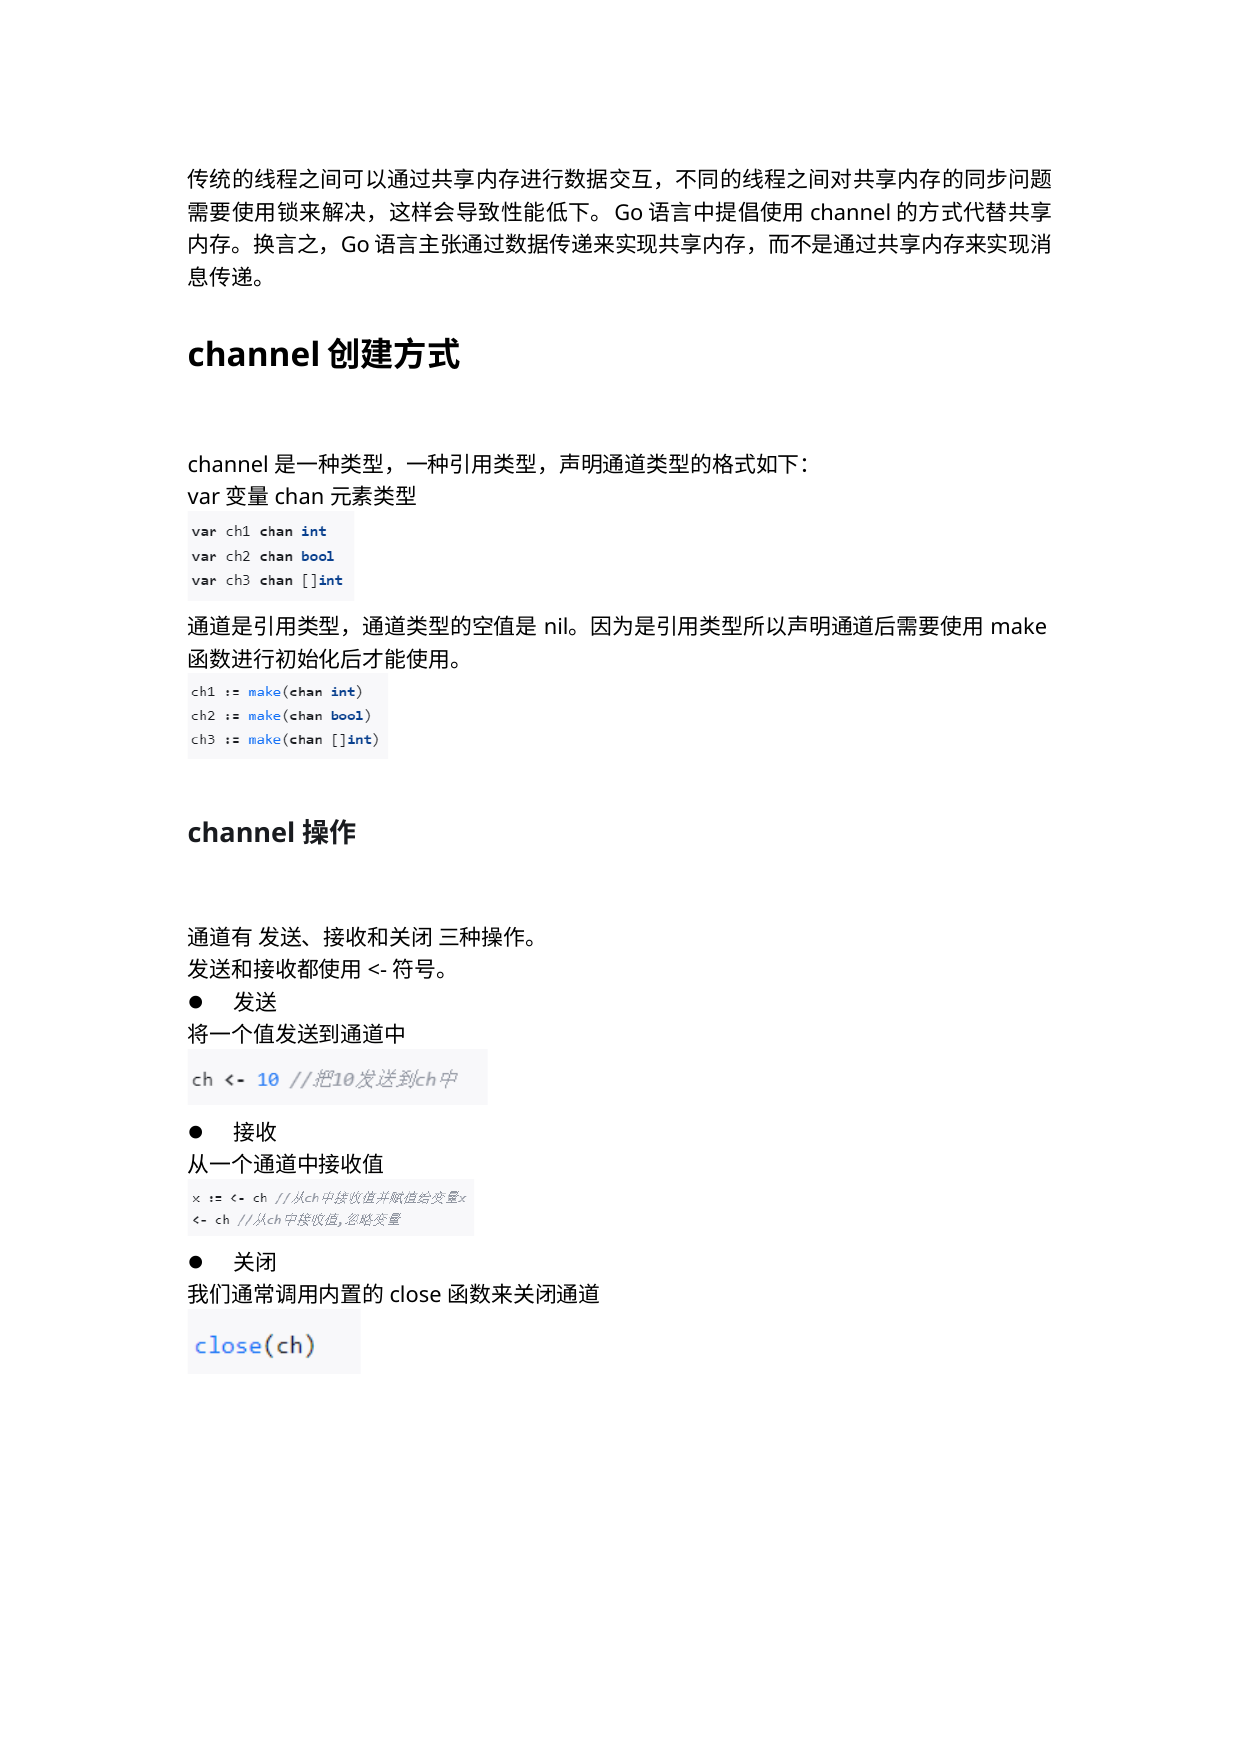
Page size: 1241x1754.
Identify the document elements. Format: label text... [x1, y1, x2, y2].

subtitle channel 操作 [187, 798, 1053, 863]
text 通道有 发送、接收和关闭 三种操作。 [187, 919, 1053, 952]
list 关闭 [187, 1244, 1053, 1277]
picture [187, 1309, 361, 1374]
picture [187, 1049, 488, 1105]
text 传统的线程之间可以通过共享内存进行数据交互，不同的线程之间对共享内存的同步问题需要使用锁来解决，这样会导致性能低下。Go语言中提倡使用channel的方式代替共享内存。换言之，Go语言主张通过数据传递来实现共享内存，而不是通过共享内存来实现消息传递。 [187, 162, 1053, 292]
text var 变量 chan 元素类型 [187, 479, 1053, 511]
picture [187, 1179, 475, 1236]
text 发送和接收都使用 <- 符号。 [187, 952, 1053, 984]
picture [187, 511, 355, 601]
list 发送 [187, 984, 1053, 1017]
picture [187, 673, 389, 759]
text 从一个通道中接收值 [187, 1147, 1053, 1179]
text channel 是一种类型，一种引用类型，声明通道类型的格式如下： [187, 446, 1053, 479]
text 我们通常调用内置的 close 函数来关闭通道 [187, 1277, 1053, 1309]
text 通道是引用类型，通道类型的空值是 nil。因为是引用类型所以声明通道后需要使用 make 函数进行初始化后才能使用。 [187, 609, 1053, 674]
text 将一个值发送到通道中 [187, 1017, 1053, 1049]
subtitle channel创建方式 [187, 319, 1053, 384]
list 接收 [187, 1114, 1053, 1147]
